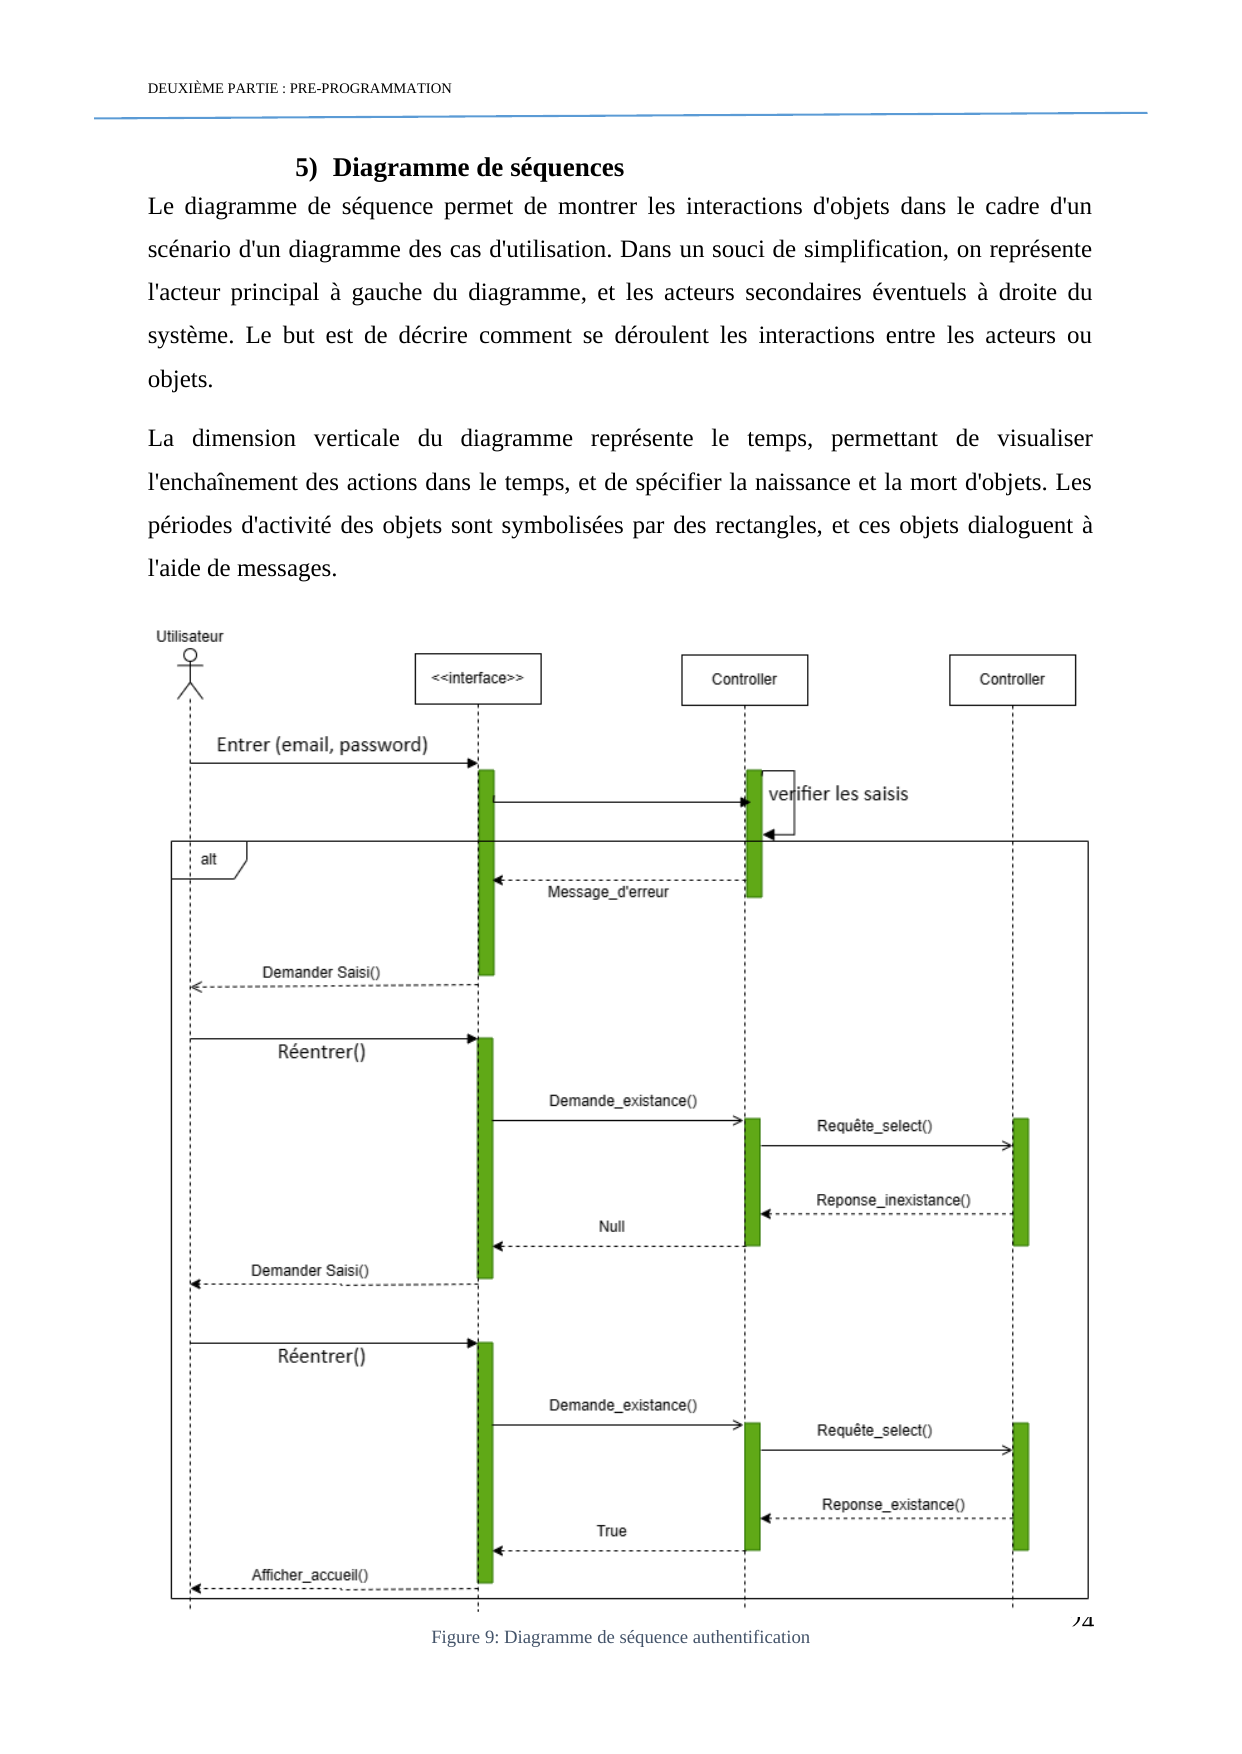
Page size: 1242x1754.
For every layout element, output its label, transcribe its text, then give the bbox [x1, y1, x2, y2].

text La dimension verticale du diagramme représente le temps, permettant de visualiser l'enchaînement des actions dans le temps, et de spécifier la naissance et la mort d'objets. Les périodes d'activité des objets sont symbolisées par des rectangles, et ces objets dialoguent à l'aide de messages. [148, 423, 1094, 582]
subtitle Diagramme de séquences [295, 151, 1094, 182]
picture [147, 613, 1094, 1617]
text Le diagramme de séquence permet de montrer les interactions d'objets dans le cadre d'un scénario d'un diagramme des cas d'utilisation. Dans un souci de simplification, on représente l'acteur principal à gauche du diagramme, et les acteurs secondaires éventuels à droite du système. Le but est de décrire comment se déroulent les interactions entre les acteurs ou objets. [148, 191, 1094, 392]
